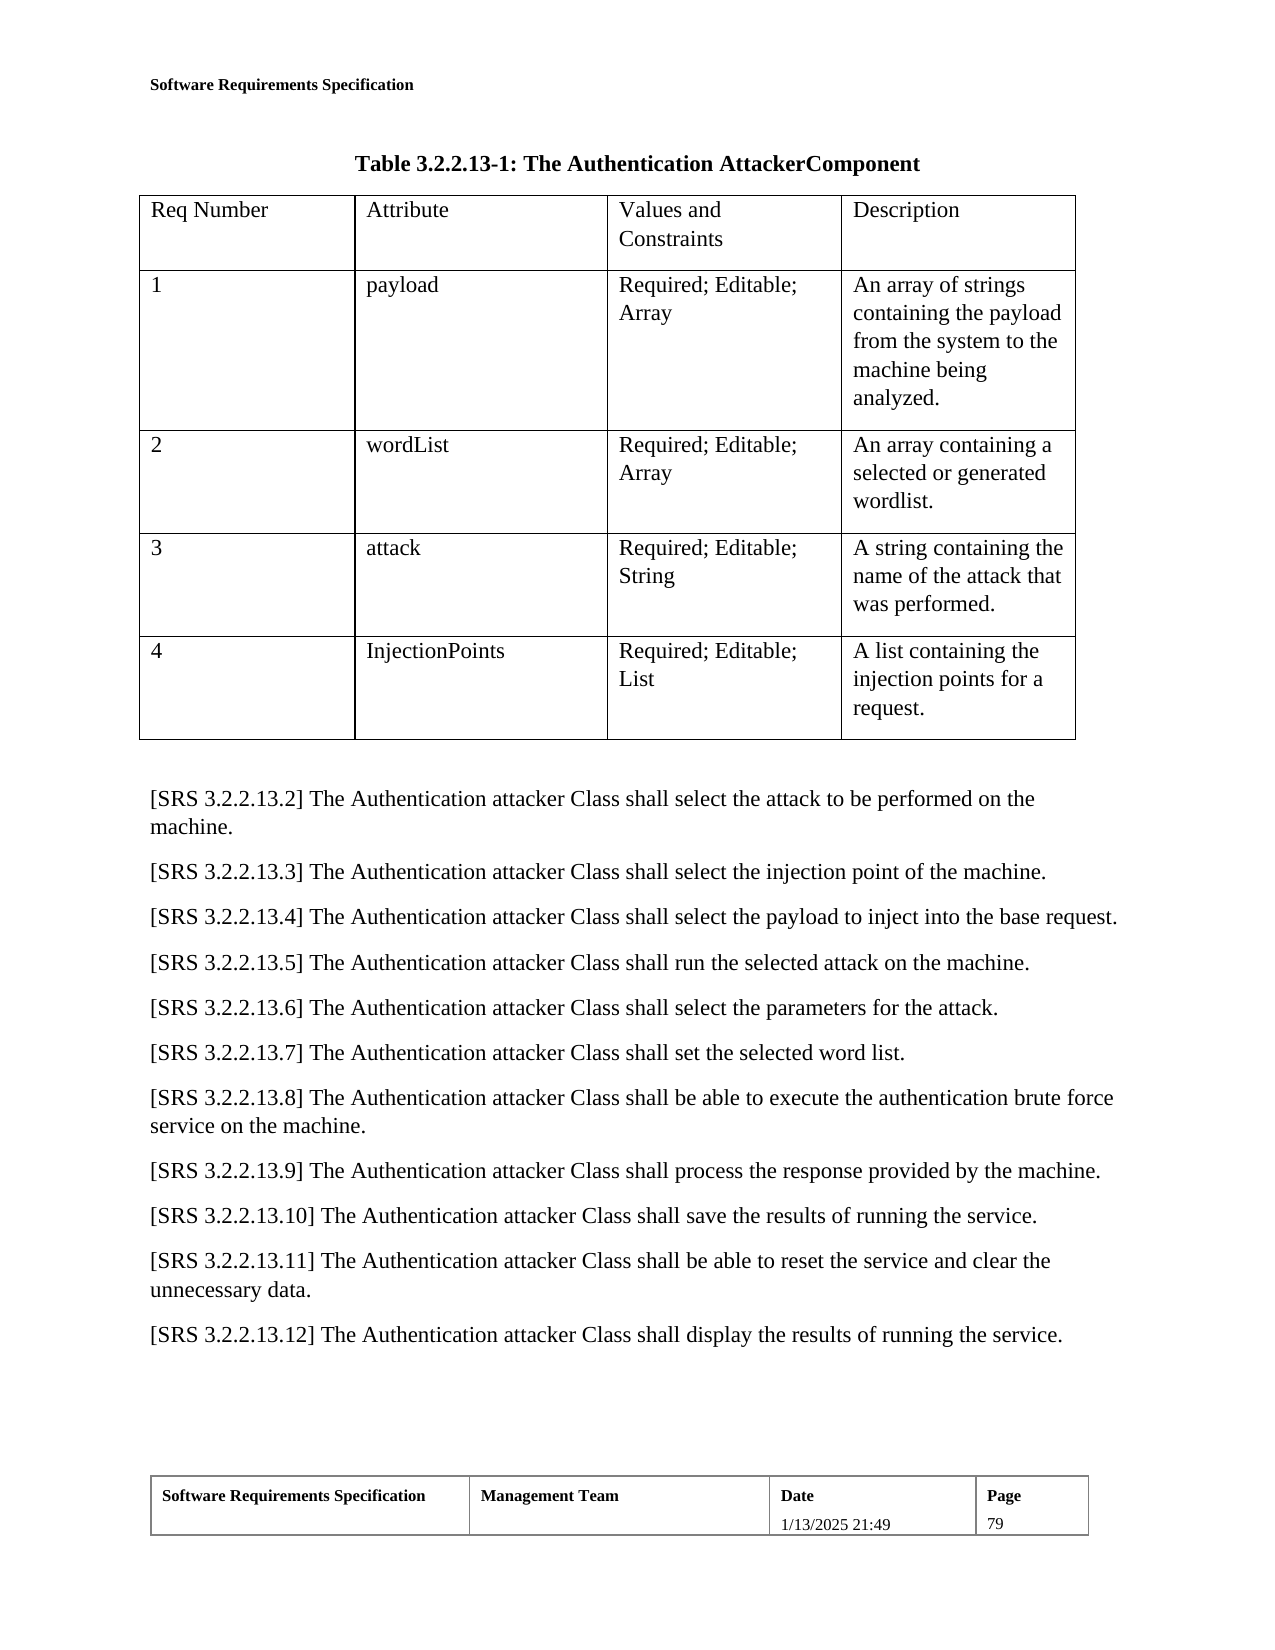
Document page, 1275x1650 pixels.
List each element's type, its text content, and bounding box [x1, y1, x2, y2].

table_cell An array of strings containing the payload from the system to the machine being analyzed. [842, 271, 1075, 429]
table_header Attribute [356, 196, 607, 270]
table_cell Required; Editable; Array [608, 271, 841, 429]
table_cell A list containing the injection points for a request. [842, 637, 1075, 739]
text [SRS 3.2.2.13.9] The Authentication attacker Class shall process the response provided by the machine. [150, 1157, 1125, 1184]
table_cell 4 [140, 637, 354, 739]
table_cell An array containing a selected or generated wordlist. [842, 431, 1075, 533]
table_cell wordList [356, 431, 607, 533]
text [SRS 3.2.2.13.10] The Authentication attacker Class shall save the results of running the service. [150, 1202, 1125, 1229]
table_header Req Number [140, 196, 354, 270]
table_cell 3 [140, 534, 354, 636]
table_cell InjectionPoints [356, 637, 607, 739]
text [SRS 3.2.2.13.12] The Authentication attacker Class shall display the results of running the service. [150, 1321, 1125, 1347]
text [SRS 3.2.2.13.5] The Authentication attacker Class shall run the selected attack on the machine. [150, 948, 1125, 975]
text [SRS 3.2.2.13.8] The Authentication attacker Class shall be able to execute the authentication brute force service on the machine. [150, 1084, 1125, 1139]
table_header Description [842, 196, 1075, 270]
table_cell Required; Editable; List [608, 637, 841, 739]
table_cell A string containing the name of the attack that was performed. [842, 534, 1075, 636]
table_cell Required; Editable; String [608, 534, 841, 636]
text [SRS 3.2.2.13.3] The Authentication attacker Class shall select the injection point of the machine. [150, 858, 1125, 885]
table_cell attack [356, 534, 607, 636]
text [SRS 3.2.2.13.11] The Authentication attacker Class shall be able to reset the service and clear the unnecessary data. [150, 1248, 1125, 1302]
text [SRS 3.2.2.13.2] The Authentication attacker Class shall select the attack to be performed on the machine. [150, 785, 1125, 839]
text [SRS 3.2.2.13.4] The Authentication attacker Class shall select the payload to inject into the base request. [150, 903, 1125, 930]
table_header Values and Constraints [608, 196, 841, 270]
table_cell 1 [140, 271, 354, 429]
text [SRS 3.2.2.13.6] The Authentication attacker Class shall select the parameters for the attack. [150, 994, 1125, 1020]
text [SRS 3.2.2.13.7] The Authentication attacker Class shall set the selected word list. [150, 1039, 1125, 1065]
table_cell payload [356, 271, 607, 429]
text Table 3.2.2.13-1: The Authentication AttackerComponent [150, 150, 1125, 176]
table_cell 2 [140, 431, 354, 533]
table_cell Required; Editable; Array [608, 431, 841, 533]
